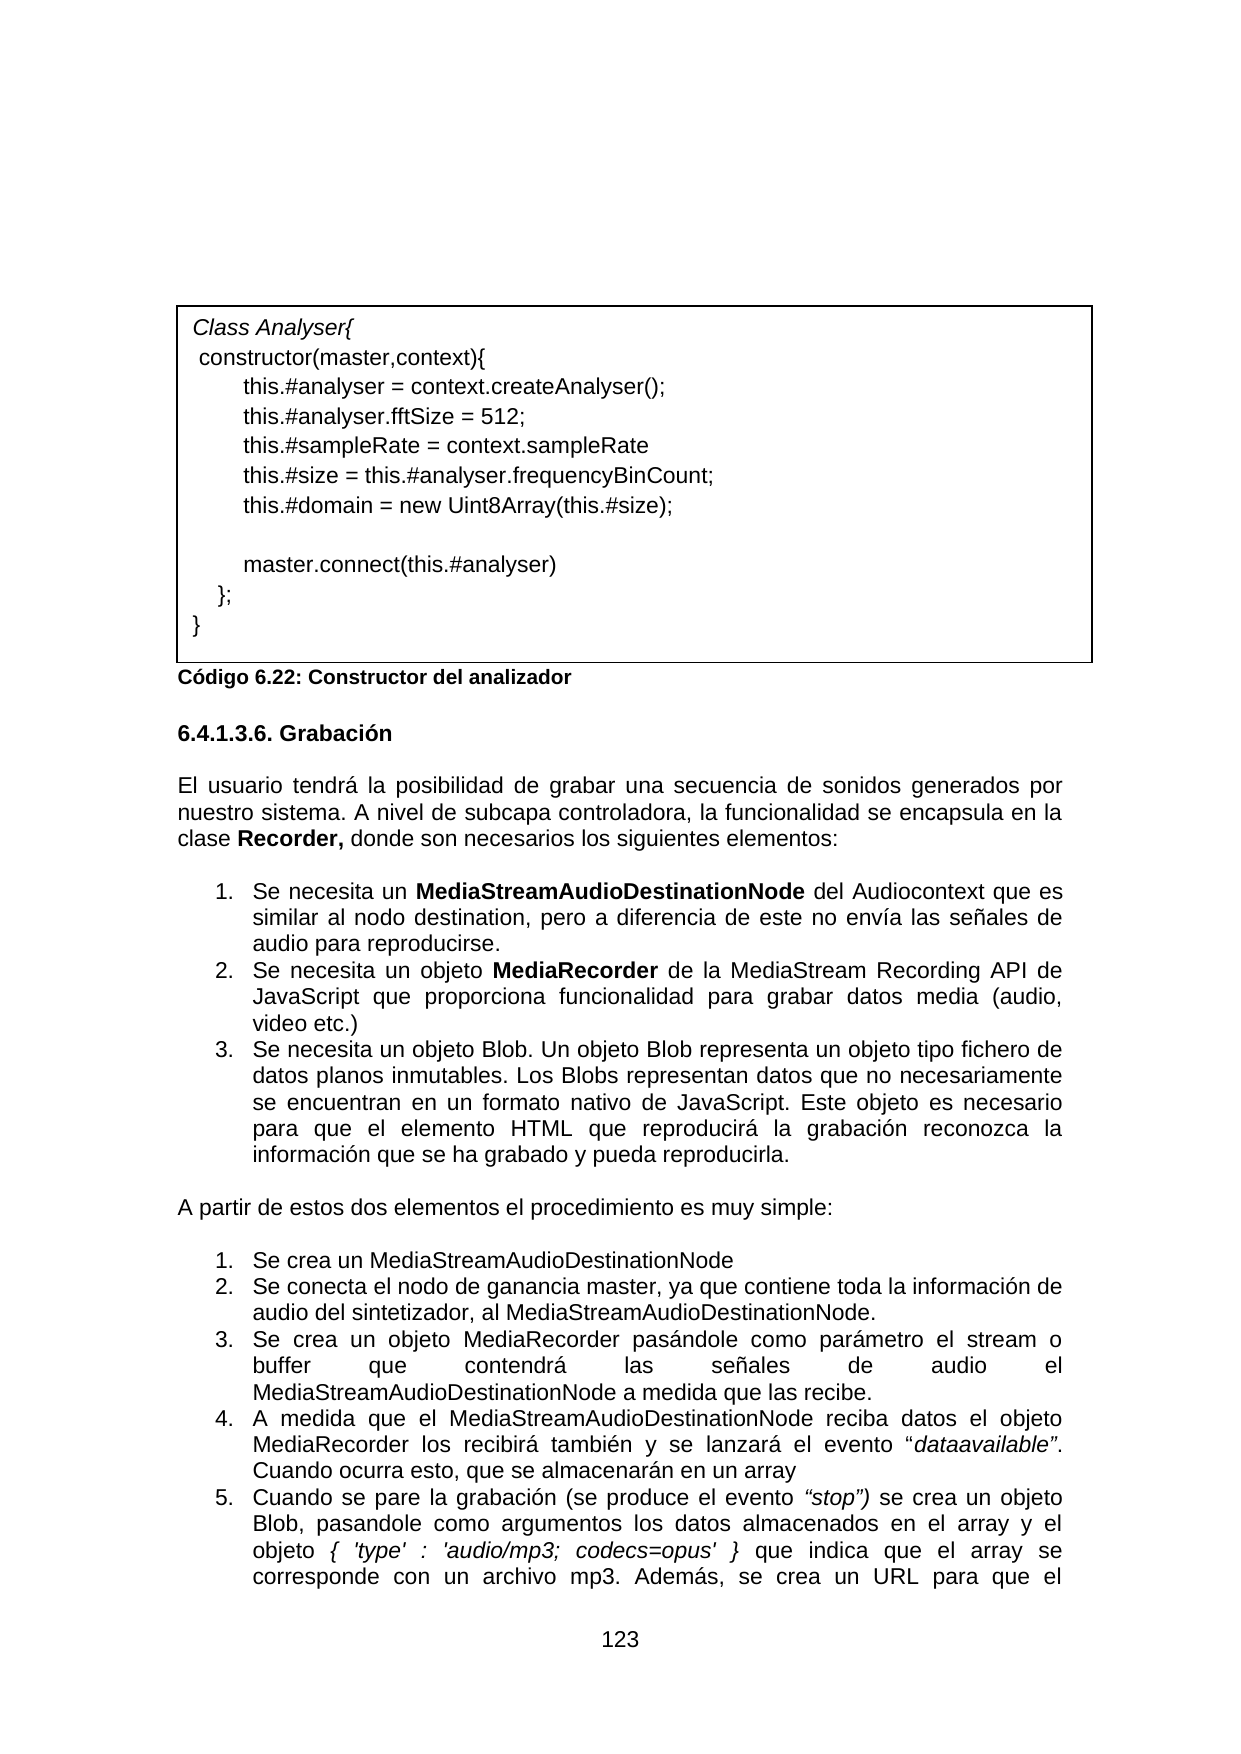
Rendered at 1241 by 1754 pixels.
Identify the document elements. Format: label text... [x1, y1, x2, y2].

text El usuario tendrá la posibilidad de grabar una secuencia de sonidos generados por nuestro sistema. A nivel de subcapa controladora, la funcionalidad se encapsula en la clase Recorder, donde son necesarios los siguientes elementos: [177, 772, 1063, 851]
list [215, 1484, 1063, 1589]
text A partir de estos dos elementos el procedimiento es muy simple: [177, 1194, 1063, 1220]
list Se crea un MediaStreamAudioDestinationNode [215, 1247, 1063, 1273]
subtitle 6.4.1.3.6. Grabación [177, 719, 1063, 746]
list Se necesita un objeto MediaRecorder de la MediaStream Recording API de JavaScript que proporciona funcionalidad para grabar datos media (audio, video etc.) [215, 957, 1063, 1036]
list Se necesita un MediaStreamAudioDestinationNode del Audiocontext que es similar al nodo destination, pero a diferencia de este no envía las señales de audio para reproducirse. [215, 878, 1063, 957]
text Código 6.22: Constructor del analizador [177, 663, 1063, 689]
list Se necesita un objeto Blob. Un objeto Blob representa un objeto tipo fichero de datos planos inmutables. Los Blobs representan datos que no necesariamente se encuentran en un formato nativo de JavaScript. Este objeto es necesario para que el elemento HTML que reproducirá la grabación reconozca la información que se ha grabado y pueda reproducirla. [215, 1036, 1063, 1168]
list Se crea un objeto MediaRecorder pasándole como parámetro el stream o buffer que contendrá las señales de audio el MediaStreamAudioDestinationNode a medida que las recibe. [215, 1326, 1063, 1405]
list A medida que el MediaStreamAudioDestinationNode reciba datos el objeto MediaRecorder los recibirá también y se lanzará el evento “dataavailable”. Cuando ocurra esto, que se almacenarán en un array [215, 1405, 1063, 1484]
list Se conecta el nodo de ganancia master, ya que contiene toda la información de audio del sintetizador, al MediaStreamAudioDestinationNode. [215, 1273, 1063, 1326]
